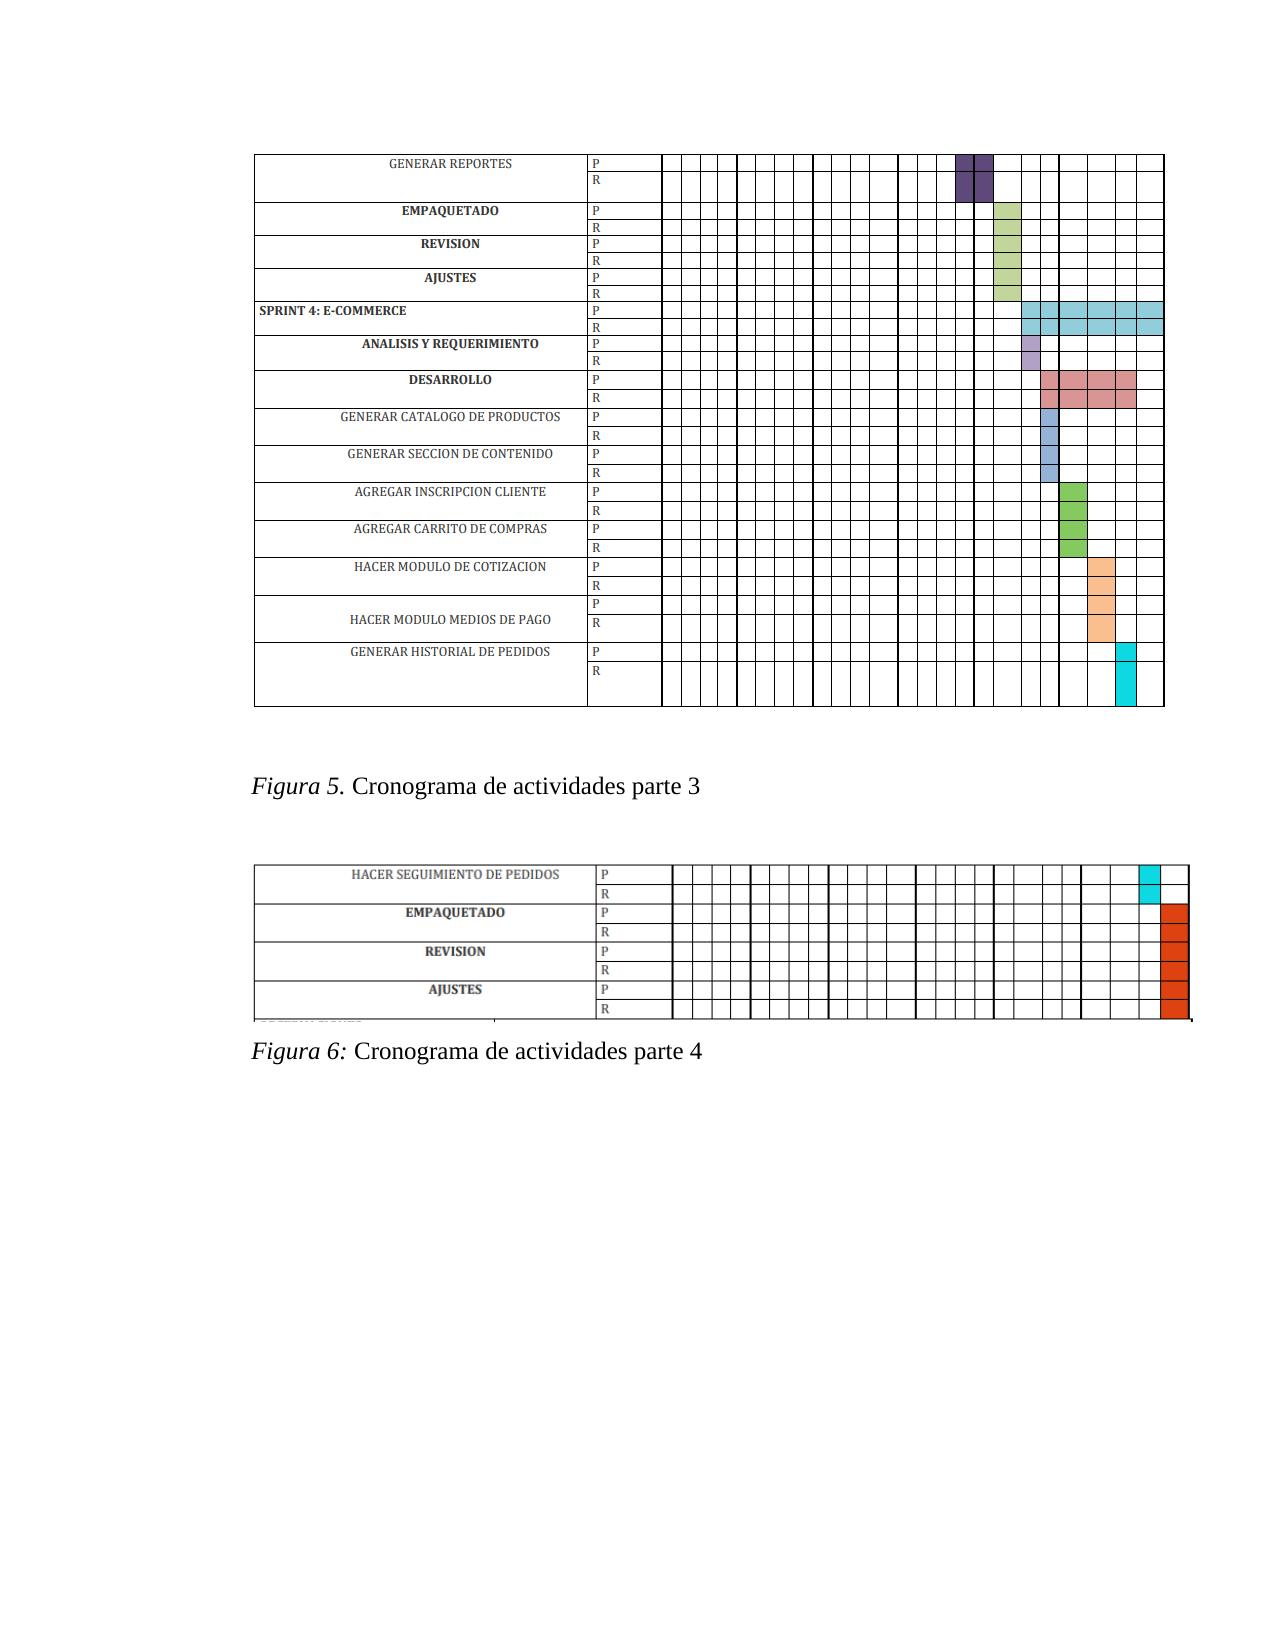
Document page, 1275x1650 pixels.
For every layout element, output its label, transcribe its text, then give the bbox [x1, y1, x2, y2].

picture [251, 147, 1172, 715]
text Figura 5. Cronograma de actividades parte 3 [177, 771, 1098, 800]
picture [251, 857, 1198, 1022]
text Figura 6: Cronograma de actividades parte 4 [177, 1036, 1098, 1064]
